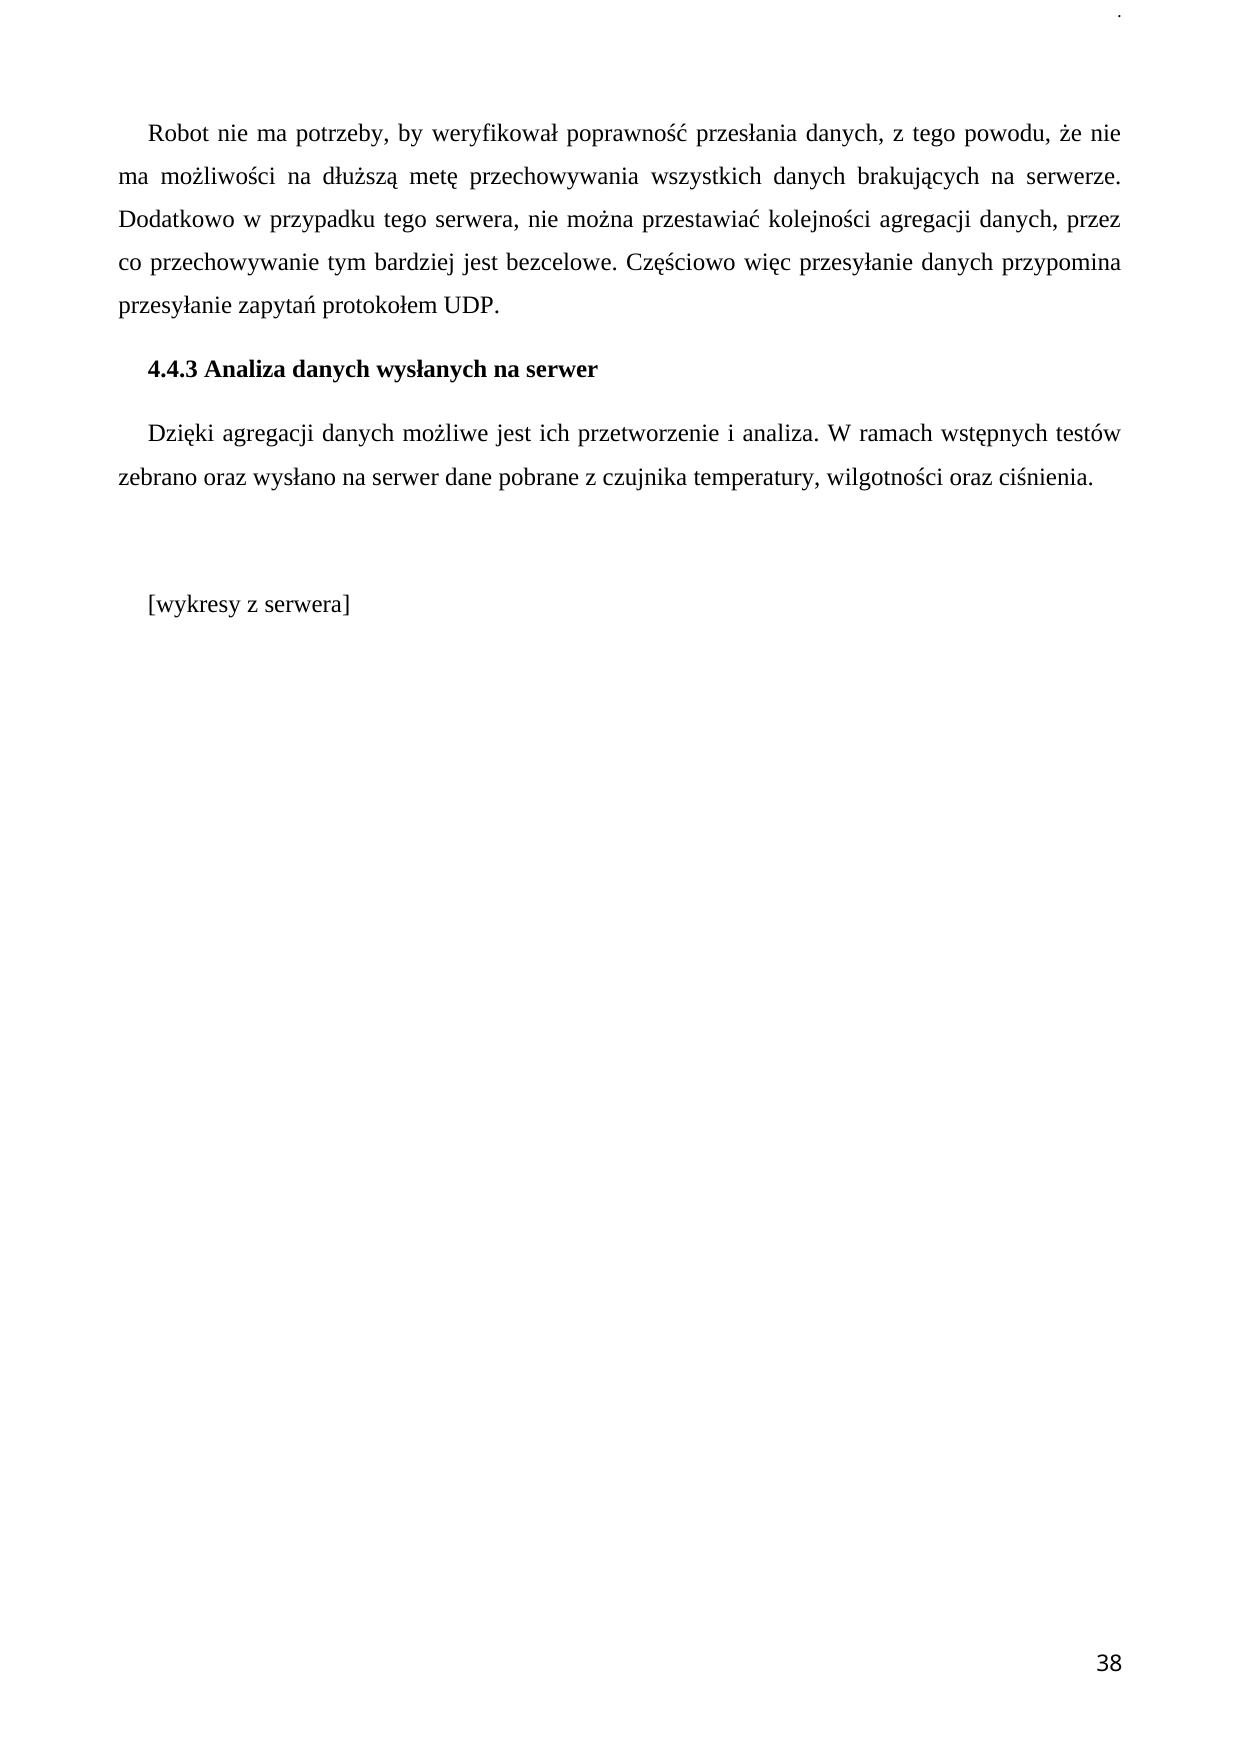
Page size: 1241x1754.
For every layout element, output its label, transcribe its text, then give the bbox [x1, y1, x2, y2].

text [wykresy z serwera] [118, 589, 1122, 618]
text Robot nie ma potrzeby, by weryfikował poprawność przesłania danych, z tego powodu, że nie ma możliwości na dłuższą metę przechowywania wszystkich danych brakujących na serwerze. Dodatkowo w przypadku tego serwera, nie można przestawiać kolejności agregacji danych, przez co przechowywanie tym bardziej jest bezcelowe. Częściowo więc przesyłanie danych przypomina przesyłanie zapytań protokołem UDP. [118, 118, 1122, 319]
text 4.4.3 Analiza danych wysłanych na serwer [118, 354, 1122, 383]
text Dzięki agregacji danych możliwe jest ich przetworzenie i analiza. W ramach wstępnych testów zebrano oraz wysłano na serwer dane pobrane z czujnika temperatury, wilgotności oraz ciśnienia. [118, 418, 1122, 490]
